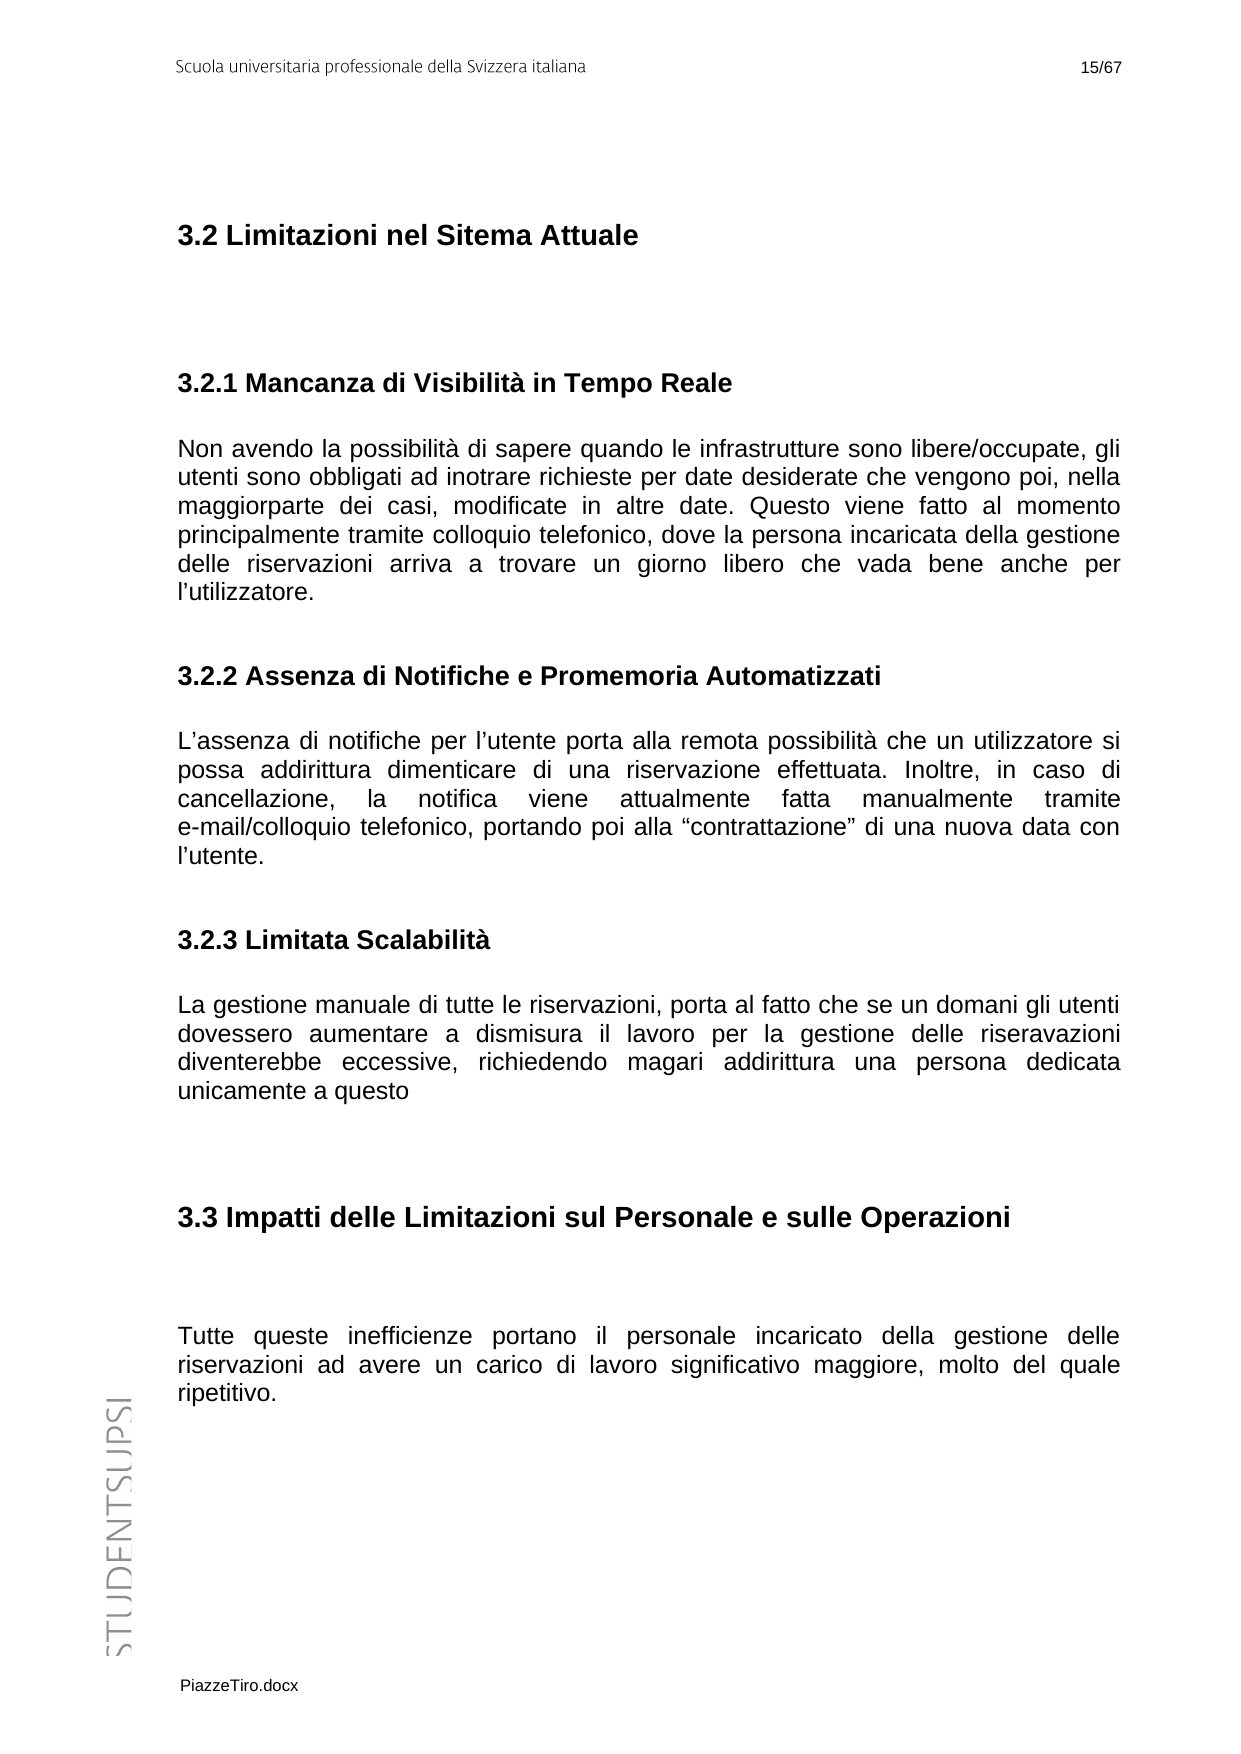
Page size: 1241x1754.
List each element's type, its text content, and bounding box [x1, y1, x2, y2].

subtitle 3.2.3 Limitata Scalabilità [177, 924, 1122, 955]
text Tutte queste inefficienze portano il personale incaricato della gestione delle riservazioni ad avere un carico di lavoro significativo maggiore, molto del quale ripetitivo. [177, 1321, 1122, 1407]
subtitle 3.2.1 Mancanza di Visibilità in Tempo Reale [177, 367, 1122, 399]
picture [168, 53, 602, 80]
text La gestione manuale di tutte le riservazioni, porta al fatto che se un domani gli utenti dovessero aumentare a dismisura il lavoro per la gestione delle riseravazioni diventerebbe eccessive, richiedendo magari addirittura una persona dedicata unicamente a questo [177, 990, 1122, 1105]
text L’assenza di notifiche per l’utente porta alla remota possibilità che un utilizzatore si possa addirittura dimenticare di una riservazione effettuata. Inoltre, in caso di cancellazione, la notifica viene attualmente fatta manualmente tramite e-mail/colloquio telefonico, portando poi alla “contrattazione” di una nuova data con l’utente. [177, 726, 1122, 870]
picture [106, 1399, 132, 1657]
subtitle 3.3 Impatti delle Limitazioni sul Personale e sulle Operazioni [177, 1200, 1122, 1233]
subtitle 3.2 Limitazioni nel Sitema Attuale [177, 218, 1122, 251]
text Non avendo la possibilità di sapere quando le infrastrutture sono libere/occupate, gli utenti sono obbligati ad inotrare richieste per date desiderate che vengono poi, nella maggiorparte dei casi, modificate in altre date. Questo viene fatto al momento principalmente tramite colloquio telefonico, dove la persona incaricata della gestione delle riservazioni arriva a trovare un giorno libero che vada bene anche per l’utilizzatore. [177, 434, 1122, 606]
subtitle 3.2.2 Assenza di Notifiche e Promemoria Automatizzati [177, 660, 1122, 691]
